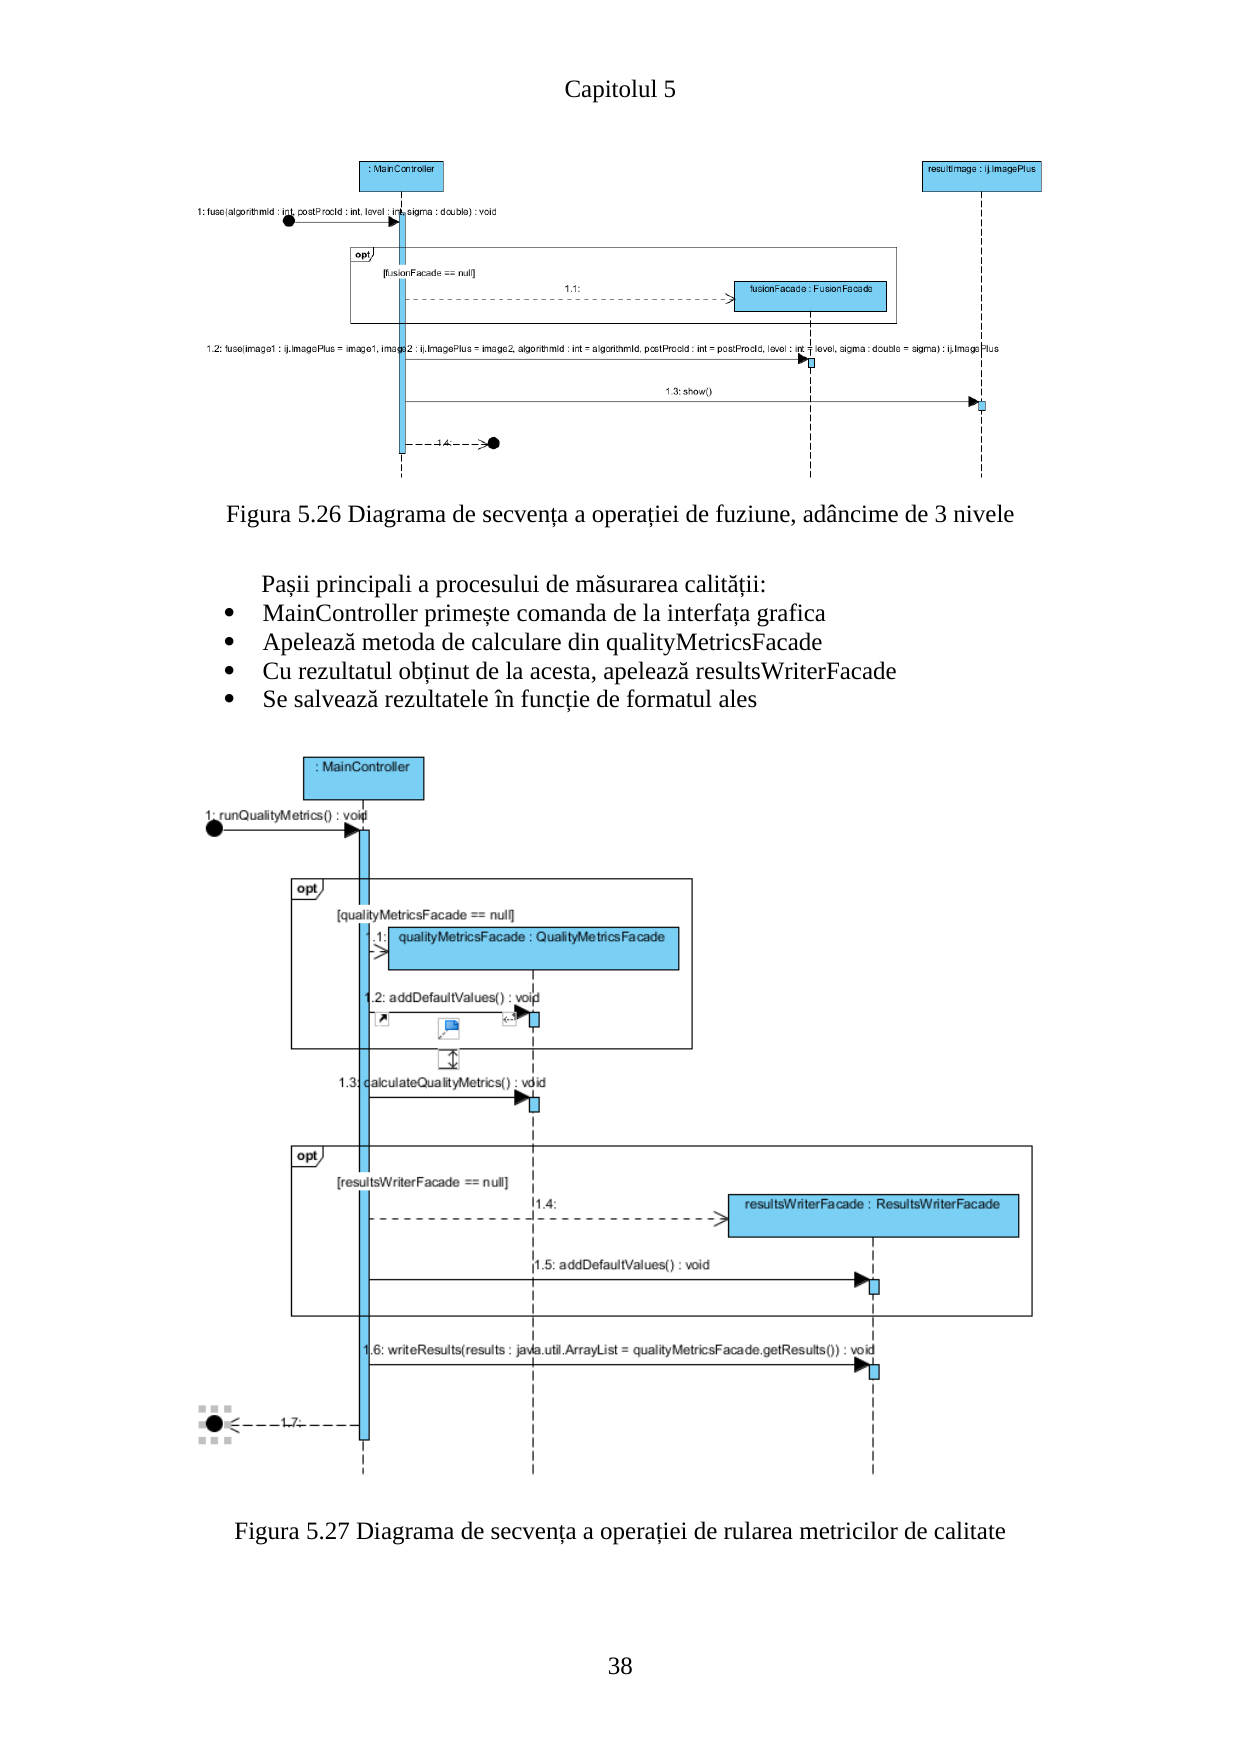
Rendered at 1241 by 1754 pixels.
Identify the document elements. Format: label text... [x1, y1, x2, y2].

text Pașii principali a procesului de măsurarea calității: [187, 569, 1053, 598]
text Figura 5.15 Diagrama de secvența a operației de fuziune, adâncime de 3 nivele [187, 499, 1053, 528]
picture [192, 150, 1048, 500]
list MainController primește comanda de la interfața grafica [225, 598, 1053, 627]
list Apelează metoda de calculare din qualityMetricsFacade [225, 627, 1053, 656]
list Se salvează rezultatele în funcție de formatul ales [225, 684, 1053, 713]
text Figura 5.16 Diagrama de secvența a operației de rularea metricilor de calitate [187, 1516, 1053, 1545]
list Cu rezultatul obținut de la acesta, apelează resultsWriterFacade [225, 656, 1053, 684]
picture [189, 742, 1051, 1516]
